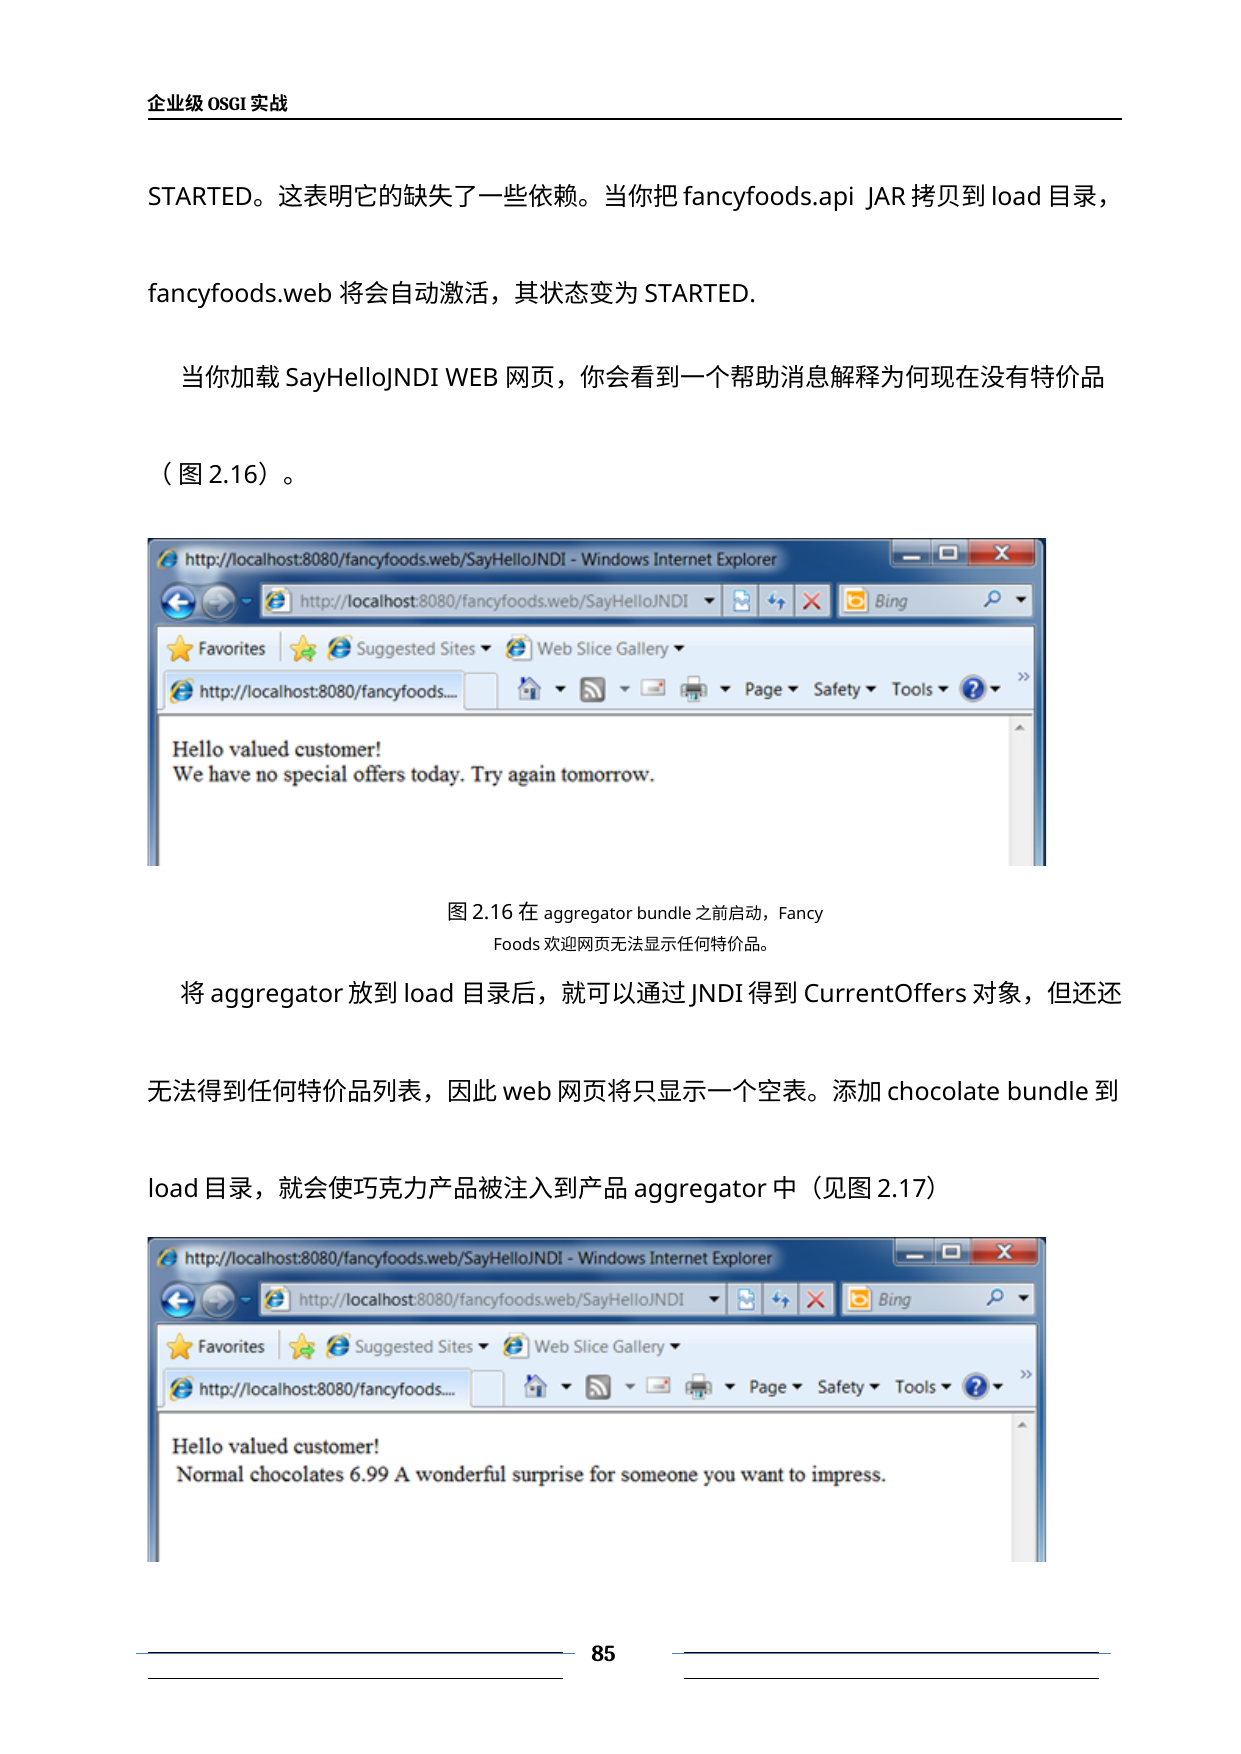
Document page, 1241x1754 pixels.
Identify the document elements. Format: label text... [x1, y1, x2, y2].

text Foods欢迎网页无法显示任何特价品。 [148, 927, 1122, 959]
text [148, 162, 1122, 324]
text 当你加载SayHelloJNDI WEB 网页，你会看到一个帮助消息解释为何现在没有特价品（ 图2.16）。 [148, 343, 1122, 505]
text 将aggregator放到load 目录后，就可以通过JNDI得到CurrentOffers对象，但还还无法得到任何特价品列表，因此web网页将只显示一个空表。添加chocolate bundle到load目录，就会使巧克力产品被注入到产品aggregator中（见图2.17） [148, 959, 1122, 1219]
text 图2.16 在aggregator bundle之前启动，Fancy [148, 894, 1122, 927]
